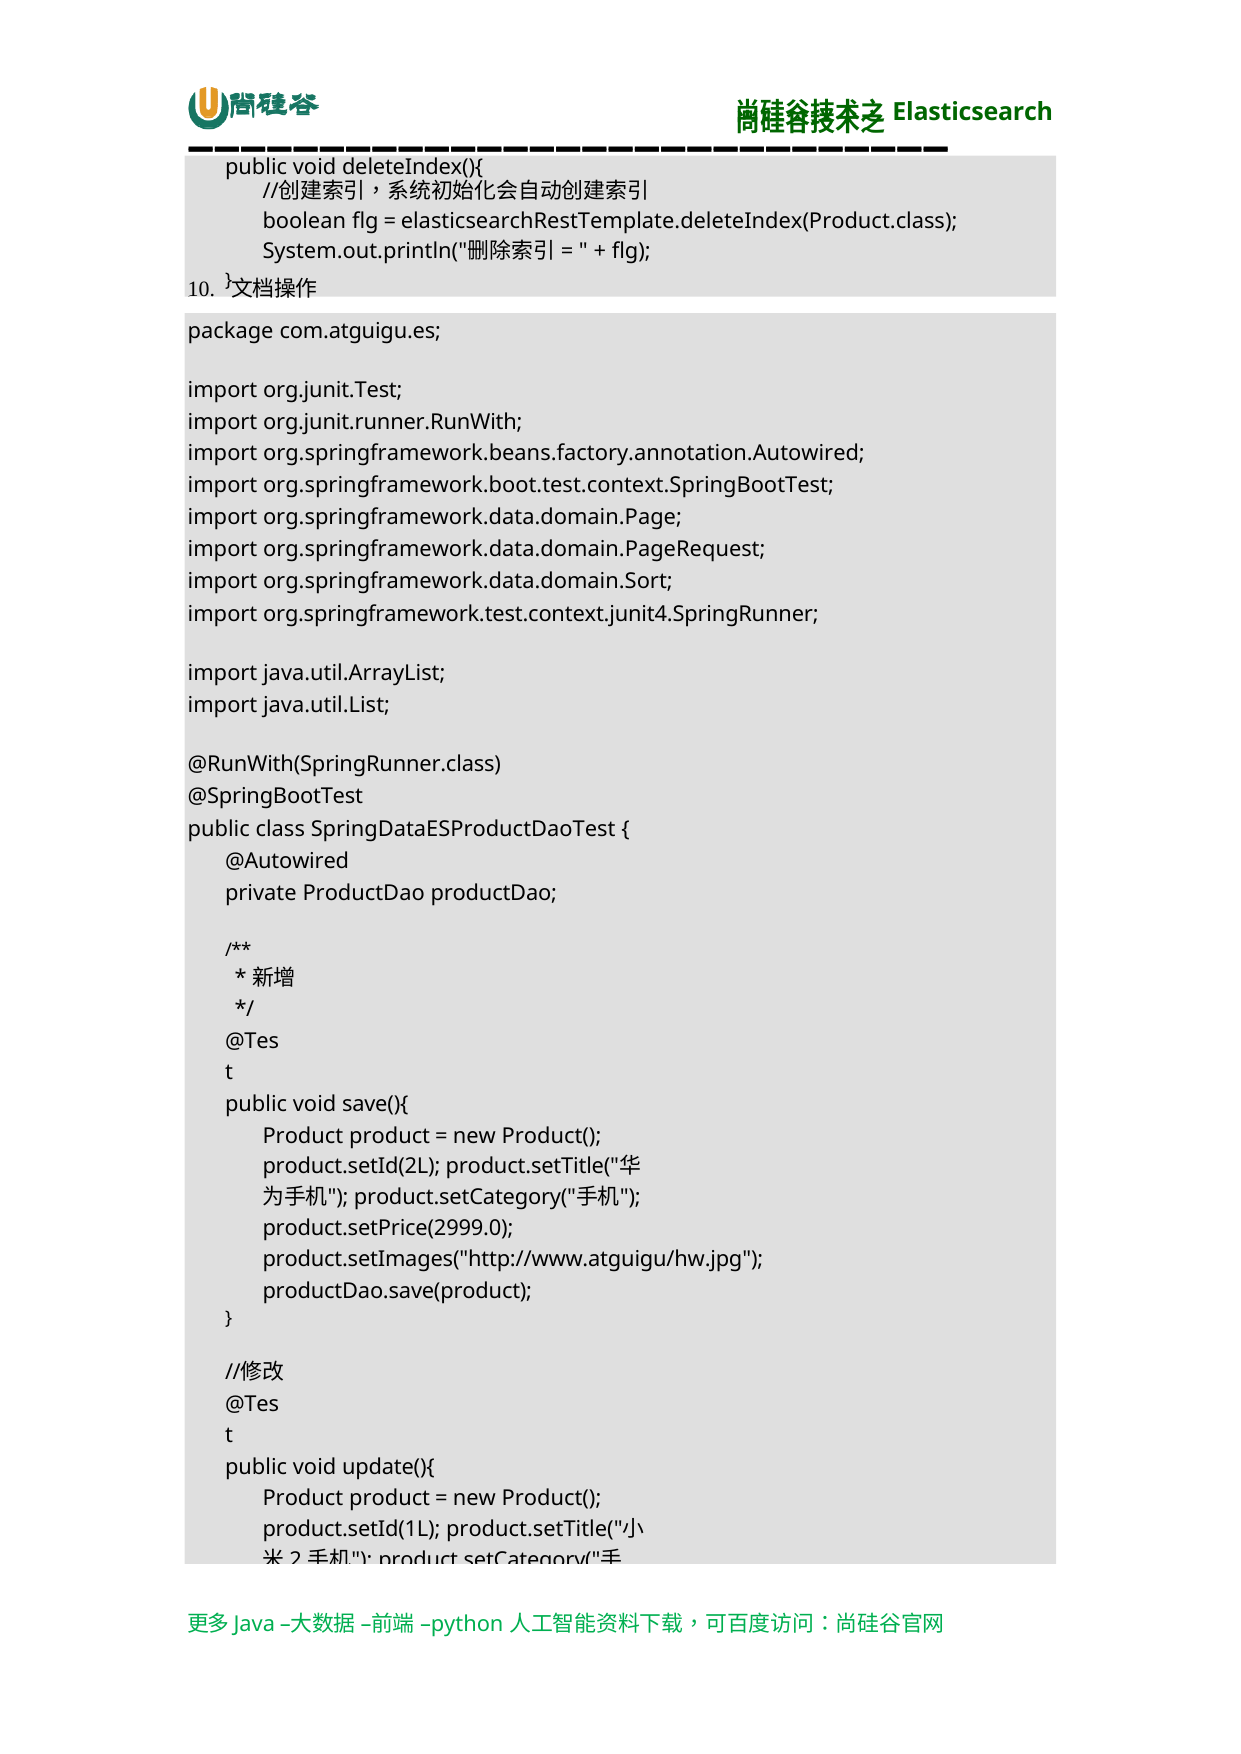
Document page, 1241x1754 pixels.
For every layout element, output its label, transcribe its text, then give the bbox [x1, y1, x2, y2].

picture [187, 86, 320, 128]
text 尚硅谷技术之 Elasticsearch [736, 94, 1076, 127]
text ————————————————————————————— [187, 127, 1076, 167]
list 文档操作 [187, 273, 1076, 303]
